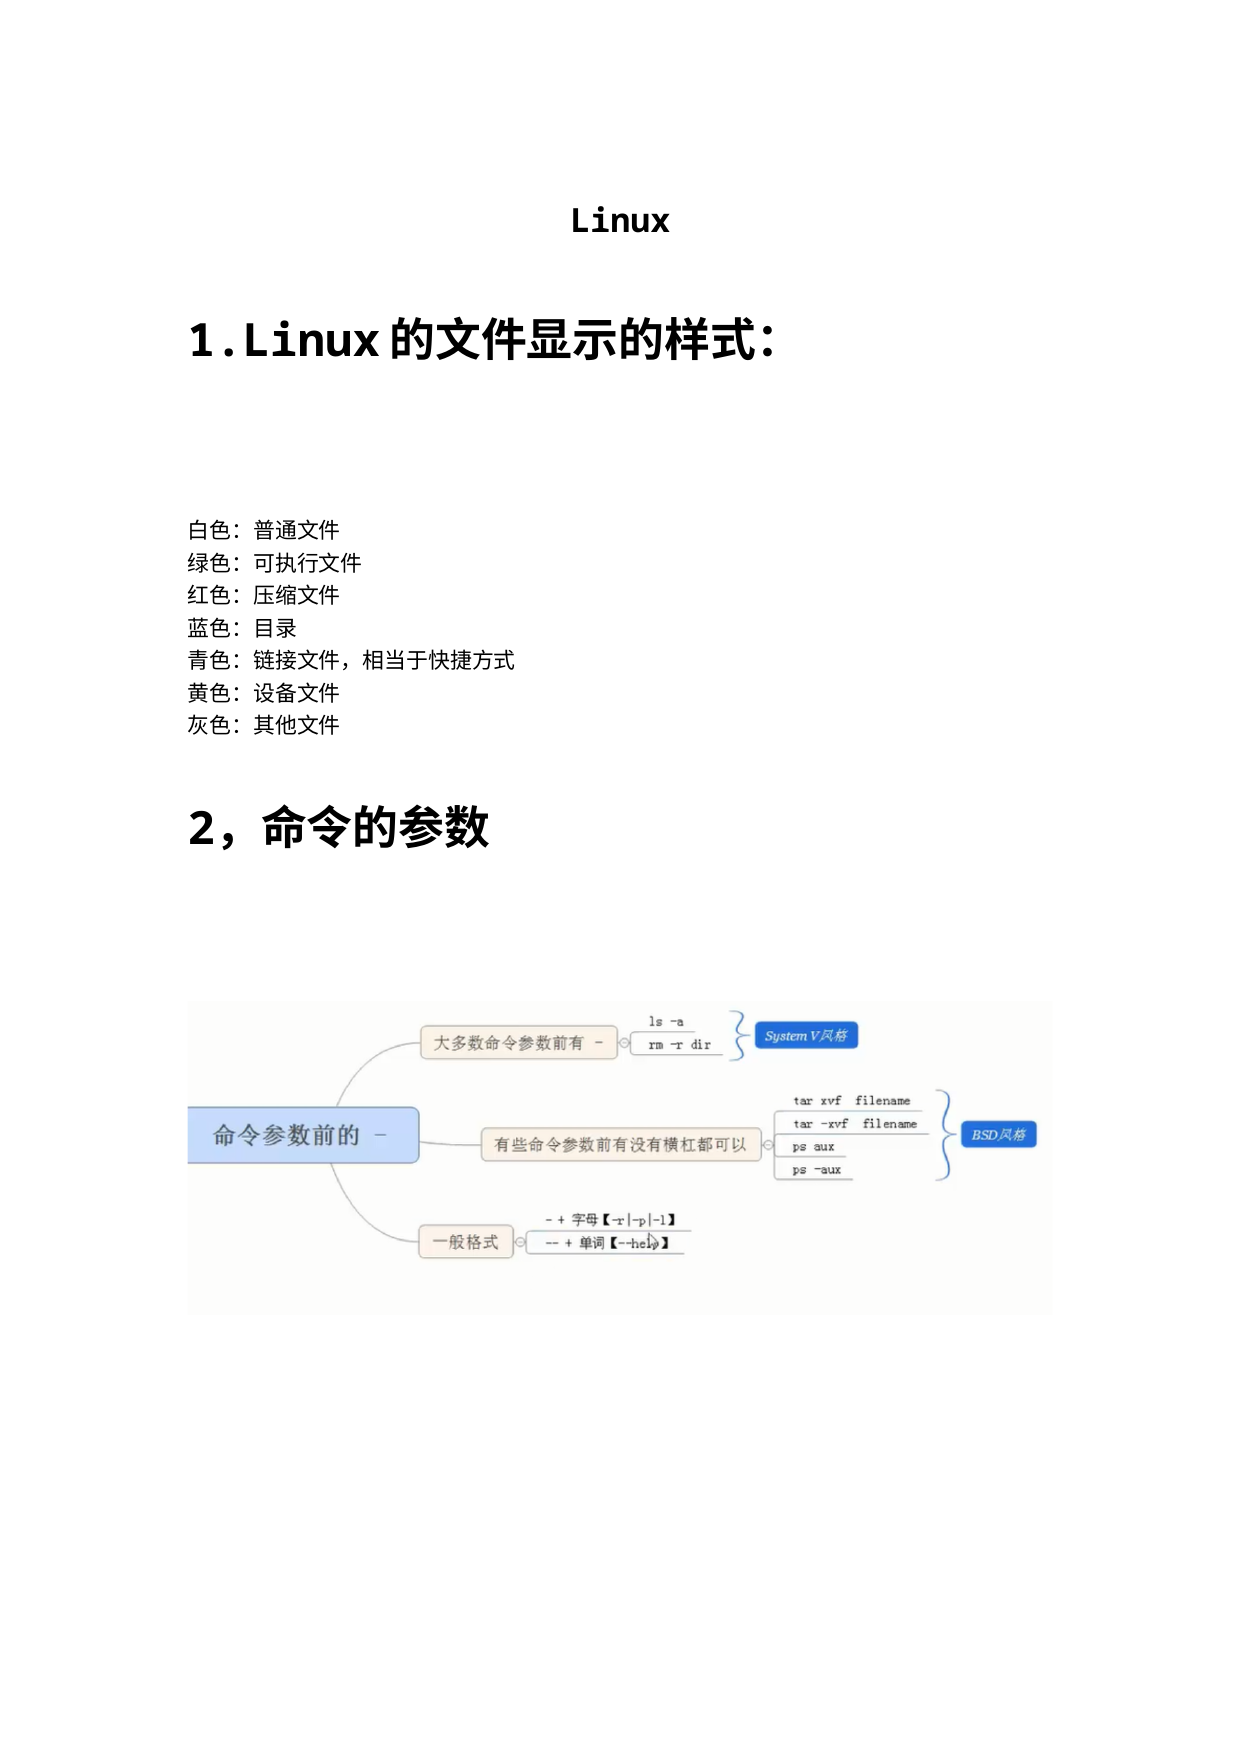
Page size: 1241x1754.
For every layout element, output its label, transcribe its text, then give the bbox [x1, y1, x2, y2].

text 青色：链接文件，相当于快捷方式 [187, 643, 1053, 676]
text 灰色：其他文件 [187, 708, 1053, 741]
subtitle 2，命令的参数 [187, 776, 1053, 873]
text 绿色：可执行文件 [187, 546, 1053, 578]
text 蓝色：目录 [187, 611, 1053, 643]
text 白色：普通文件 [187, 513, 1053, 546]
subtitle 1.Linux的文件显示的样式： [187, 287, 1053, 385]
picture [187, 1001, 1053, 1315]
text 黄色：设备文件 [187, 676, 1053, 708]
title Linux [187, 187, 1053, 252]
text 红色：压缩文件 [187, 578, 1053, 611]
